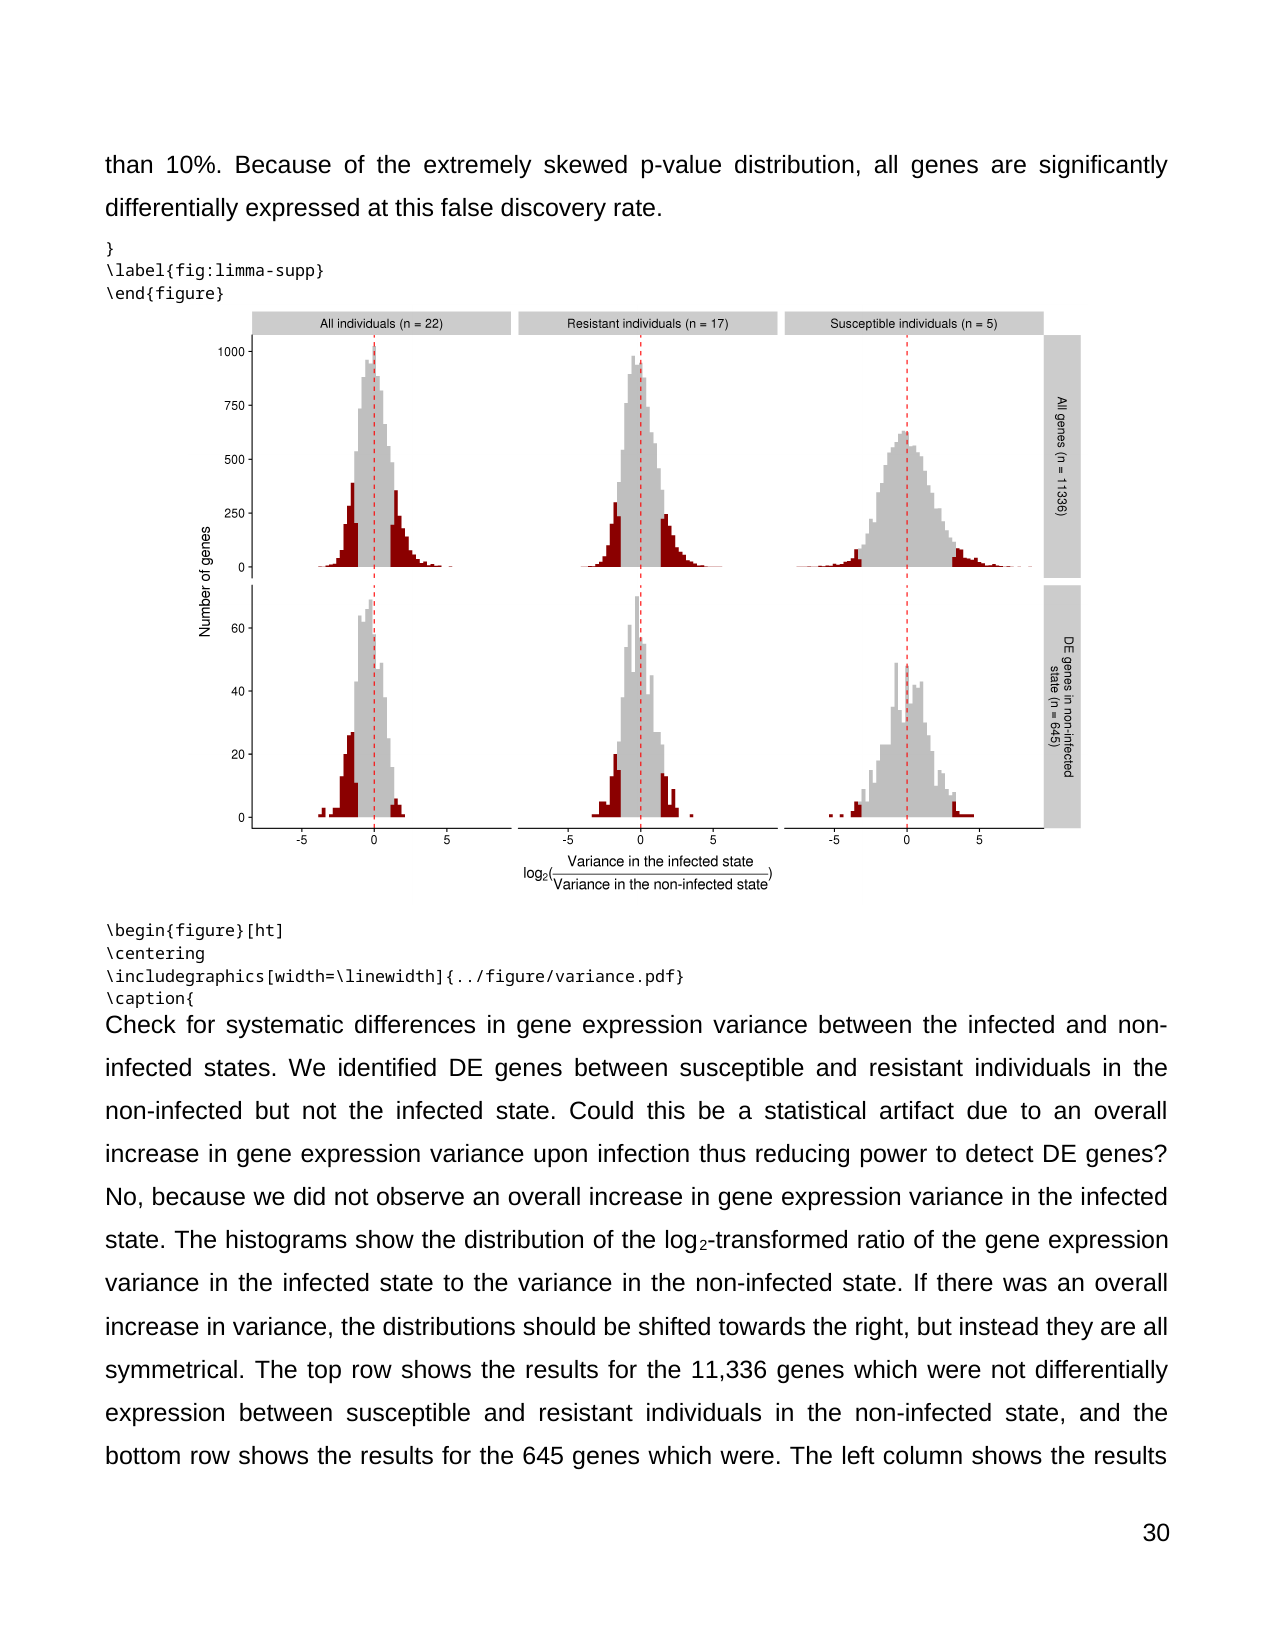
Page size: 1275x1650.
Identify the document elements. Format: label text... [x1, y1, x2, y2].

text \label{fig:limma-supp} [105, 259, 1170, 282]
text \centering [105, 941, 1170, 964]
text \end{figure} [105, 282, 1170, 304]
text \includegraphics[width=\linewidth]{../figure/variance.pdf} [105, 964, 1170, 987]
text \caption{ [105, 987, 1170, 1009]
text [105, 150, 1170, 222]
text \begin{figure}[ht] [105, 919, 1170, 941]
picture [187, 304, 1088, 905]
text } [105, 236, 1170, 259]
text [105, 1009, 1170, 1469]
